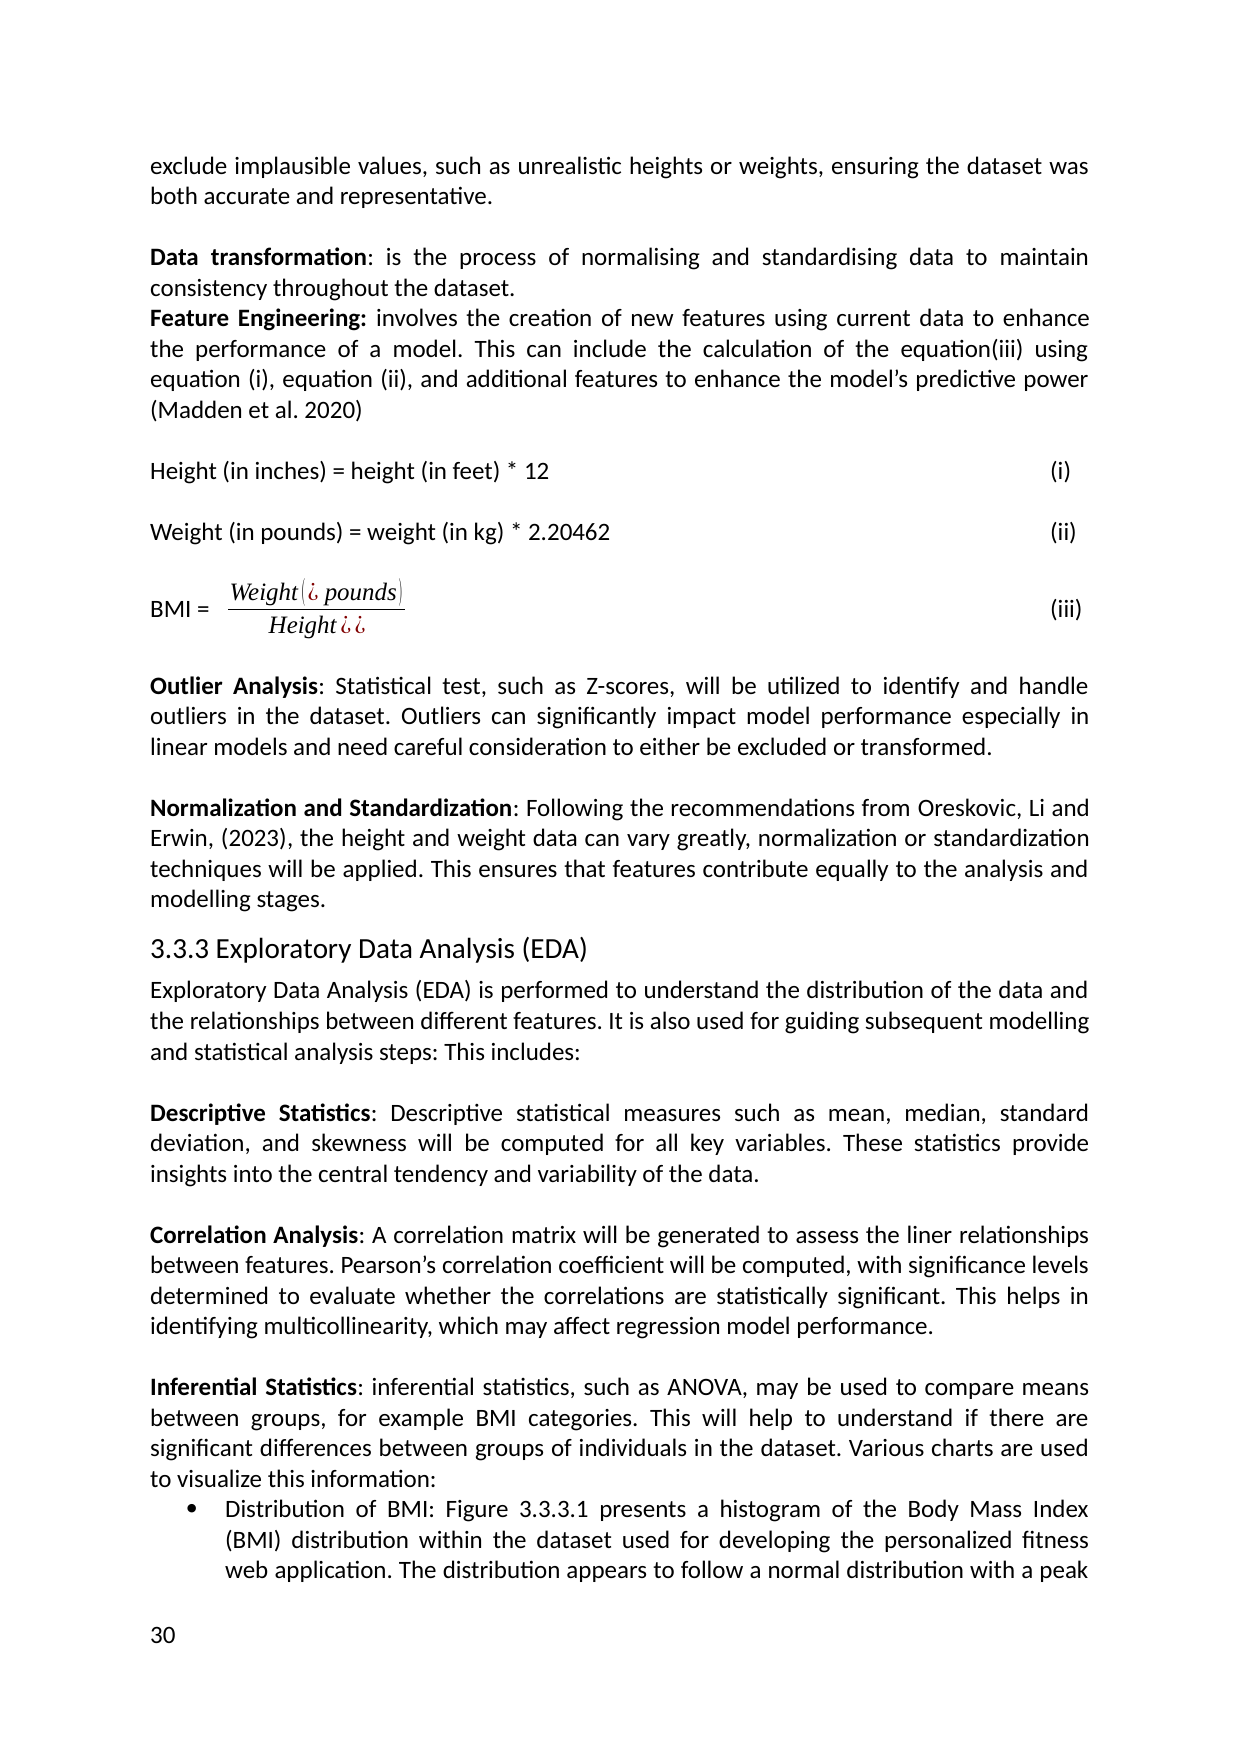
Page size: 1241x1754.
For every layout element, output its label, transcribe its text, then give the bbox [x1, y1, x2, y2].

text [150, 150, 1090, 211]
text BMI = (iii) [150, 577, 1090, 639]
text Data transformation: is the process of normalising and standardising data to maintain consistency throughout the dataset. [150, 242, 1090, 303]
text Outlier Analysis: Statistical test, such as Z-scores, will be utilized to identify and handle outliers in the dataset. Outliers can significantly impact model performance especially in linear models and need careful consideration to either be excluded or transformed. [150, 670, 1090, 761]
text Correlation Analysis: A correlation matrix will be generated to assess the liner relationships between features. Pearson’s correlation coefficient will be computed, with significance levels determined to evaluate whether the correlations are statistically significant. This helps in identifying multicollinearity, which may affect regression model performance. [150, 1219, 1090, 1341]
subtitle 3.3.3 Exploratory Data Analysis (EDA) [150, 931, 1090, 966]
text Normalization and Standardization: Following the recommendations from , the height and weight data can vary greatly, normalization or standardization techniques will be applied. This ensures that features contribute equally to the analysis and modelling stages. [150, 792, 1090, 914]
text Weight (in pounds) = weight (in kg) * 2.20462 (ii) [150, 516, 1090, 547]
text Exploratory Data Analysis (EDA) is performed to understand the distribution of the data and the relationships between different features. It is also used for guiding subsequent modelling and statistical analysis steps: This includes: [150, 974, 1090, 1066]
text Feature Engineering: involves the creation of new features using current data to enhance the performance of a model. This can include the calculation of the equation(iii) using equation (i), equation (ii), and additional features to enhance the model’s predictive power [150, 303, 1090, 425]
text Descriptive Statistics: Descriptive statistical measures such as mean, median, standard deviation, and skewness will be computed for all key variables. These statistics provide insights into the central tendency and variability of the data. [150, 1097, 1090, 1188]
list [187, 1493, 1090, 1585]
text Height (in inches) = height (in feet) * 12 (i) [150, 455, 1090, 486]
text Inferential Statistics: inferential statistics, such as ANOVA, may be used to compare means between groups, for example BMI categories. This will help to understand if there are significant differences between groups of individuals in the dataset. Various charts are used to visualize this information: [150, 1371, 1090, 1493]
